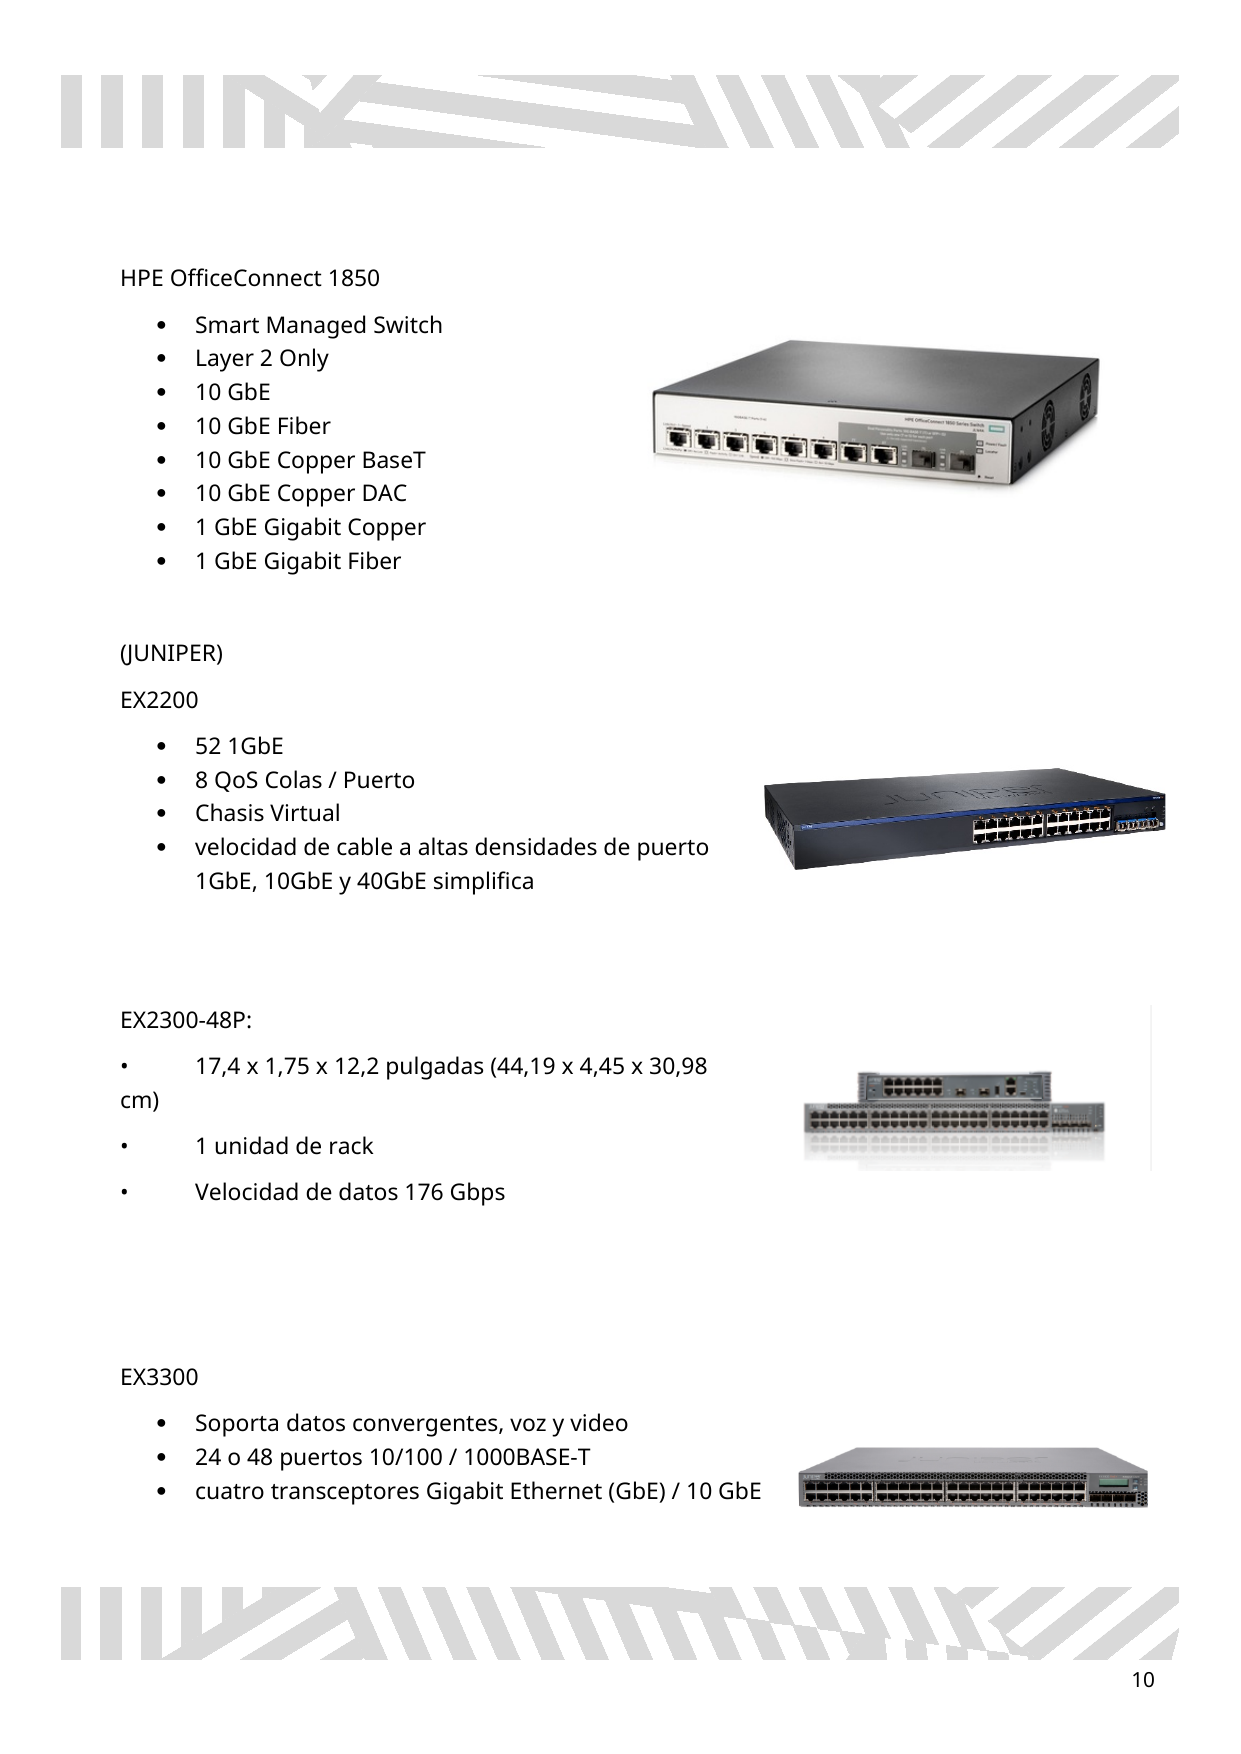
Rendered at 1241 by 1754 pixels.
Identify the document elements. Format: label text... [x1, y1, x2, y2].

list Layer 2 Only [157, 342, 631, 373]
list 8 QoS Colas / Puerto [157, 763, 1120, 795]
list 10 GbE Copper BaseT [157, 443, 631, 475]
picture [762, 765, 1165, 869]
list Smart Managed Switch [157, 308, 1120, 340]
list velocidad de cable a altas densidades de puerto 1GbE, 10GbE y 40GbE simplifica [157, 831, 1120, 896]
picture [767, 1005, 1152, 1171]
list 1 GbE Gigabit Fiber [157, 545, 1120, 576]
text • Velocidad de datos 176 Gbps [120, 1176, 1120, 1207]
text EX2200 [120, 683, 1120, 715]
list 52 1GbE [157, 730, 1120, 761]
text (JUNIPER) [120, 637, 1120, 668]
text • 17,4 x 1,75 x 12,2 pulgadas (44,19 x 4,45 x 30,98 cm) [120, 1050, 767, 1115]
text EX2300-48P: [120, 1003, 1120, 1035]
list 10 GbE [157, 376, 631, 407]
text EX3300 [120, 1361, 1120, 1392]
list 10 GbE Fiber [157, 410, 631, 441]
text • 1 unidad de rack [120, 1130, 767, 1161]
list Chasis Virtual [157, 797, 762, 828]
list Soporta datos convergentes, voz y video [157, 1407, 1120, 1438]
picture [631, 310, 1119, 508]
list 24 o 48 puertos 10/100 / 1000BASE-T [157, 1441, 797, 1472]
list cuatro transceptores Gigabit Ethernet (GbE) / 10 GbE [157, 1475, 797, 1506]
list 1 GbE Gigabit Copper [157, 511, 1120, 542]
picture [797, 1410, 1152, 1544]
list 10 GbE Copper DAC [157, 477, 631, 508]
text HPE OfficeConnect 1850 [120, 262, 1120, 293]
